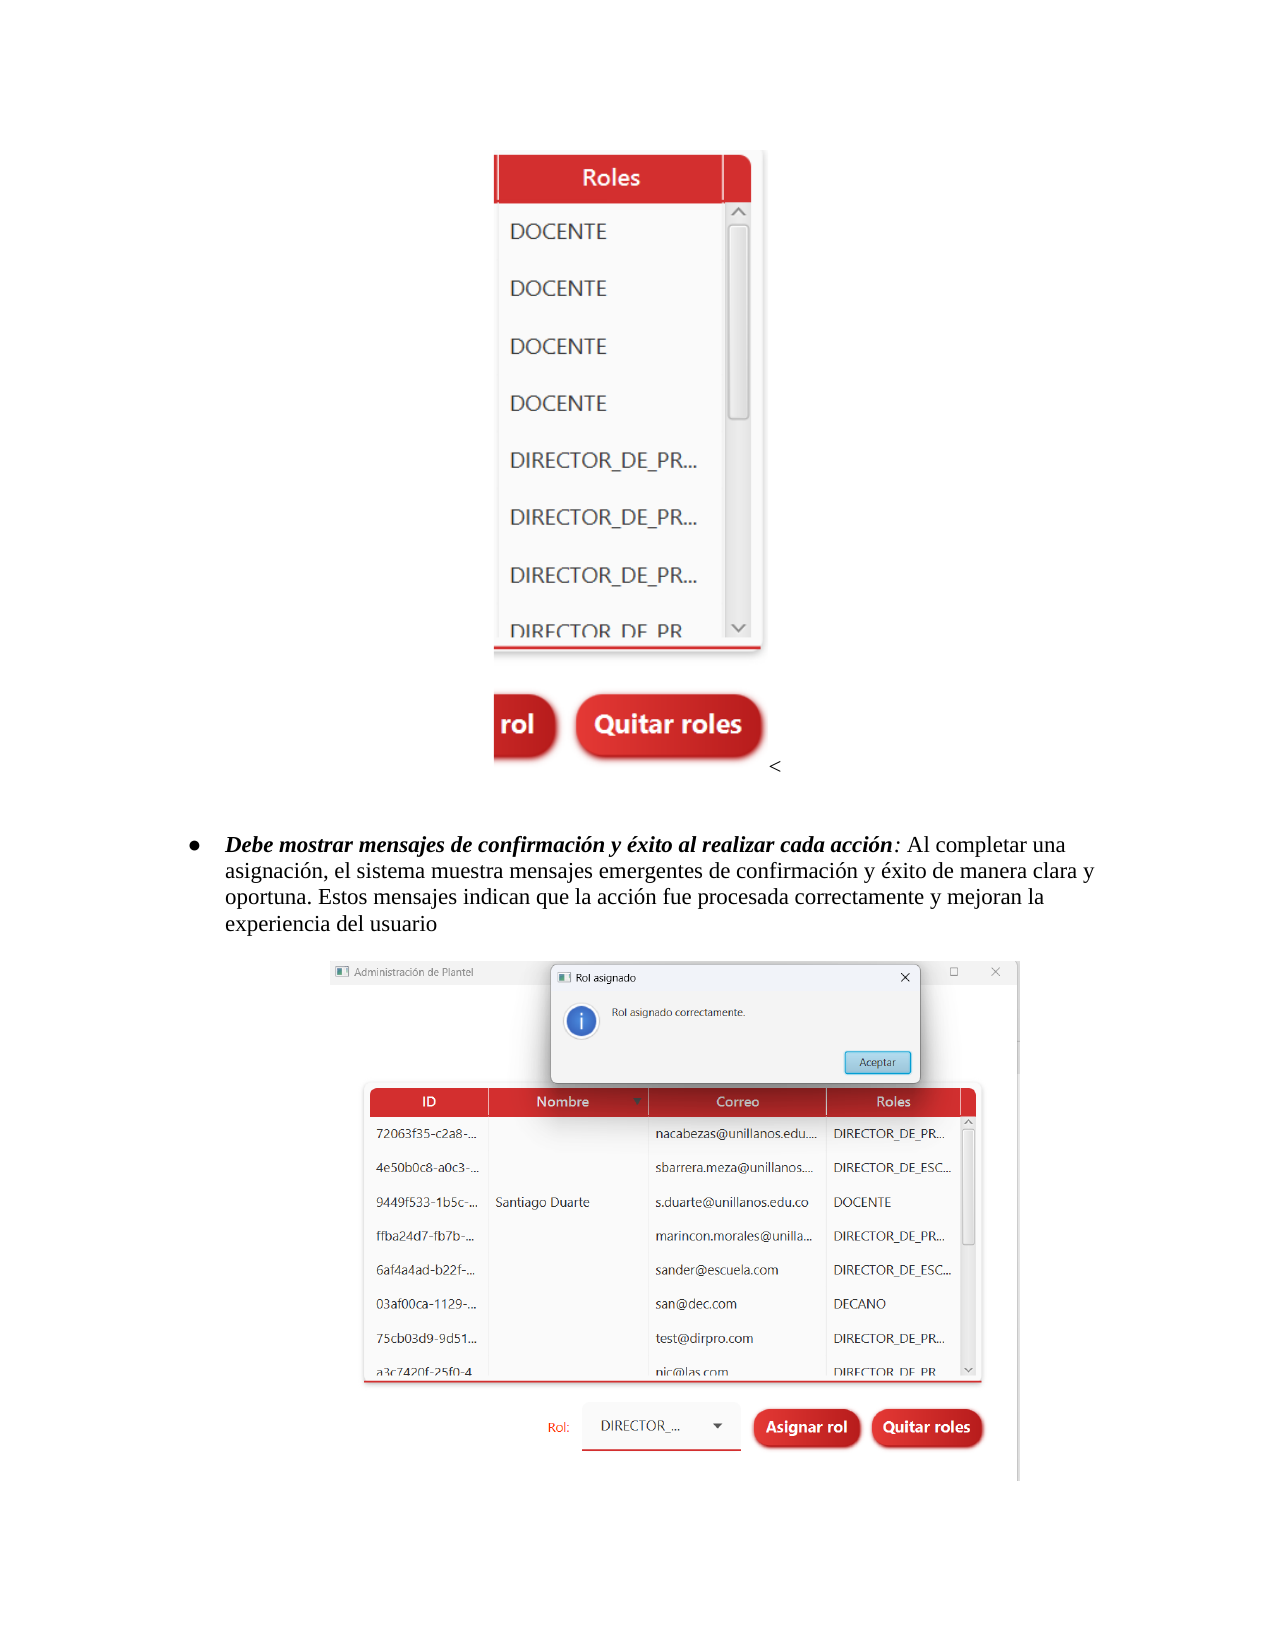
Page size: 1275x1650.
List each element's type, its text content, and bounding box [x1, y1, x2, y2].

picture [493, 150, 769, 775]
picture [330, 961, 1020, 1481]
list Debe mostrar mensajes de confirmación y éxito al realizar cada acción: Al completar una asignación, el sistema muestra mensajes emergentes de confirmación y éxito de manera clara y oportuna. Estos mensajes indican que la acción fue procesada correctamente y mejoran la experiencia del usuario [187, 831, 1125, 936]
